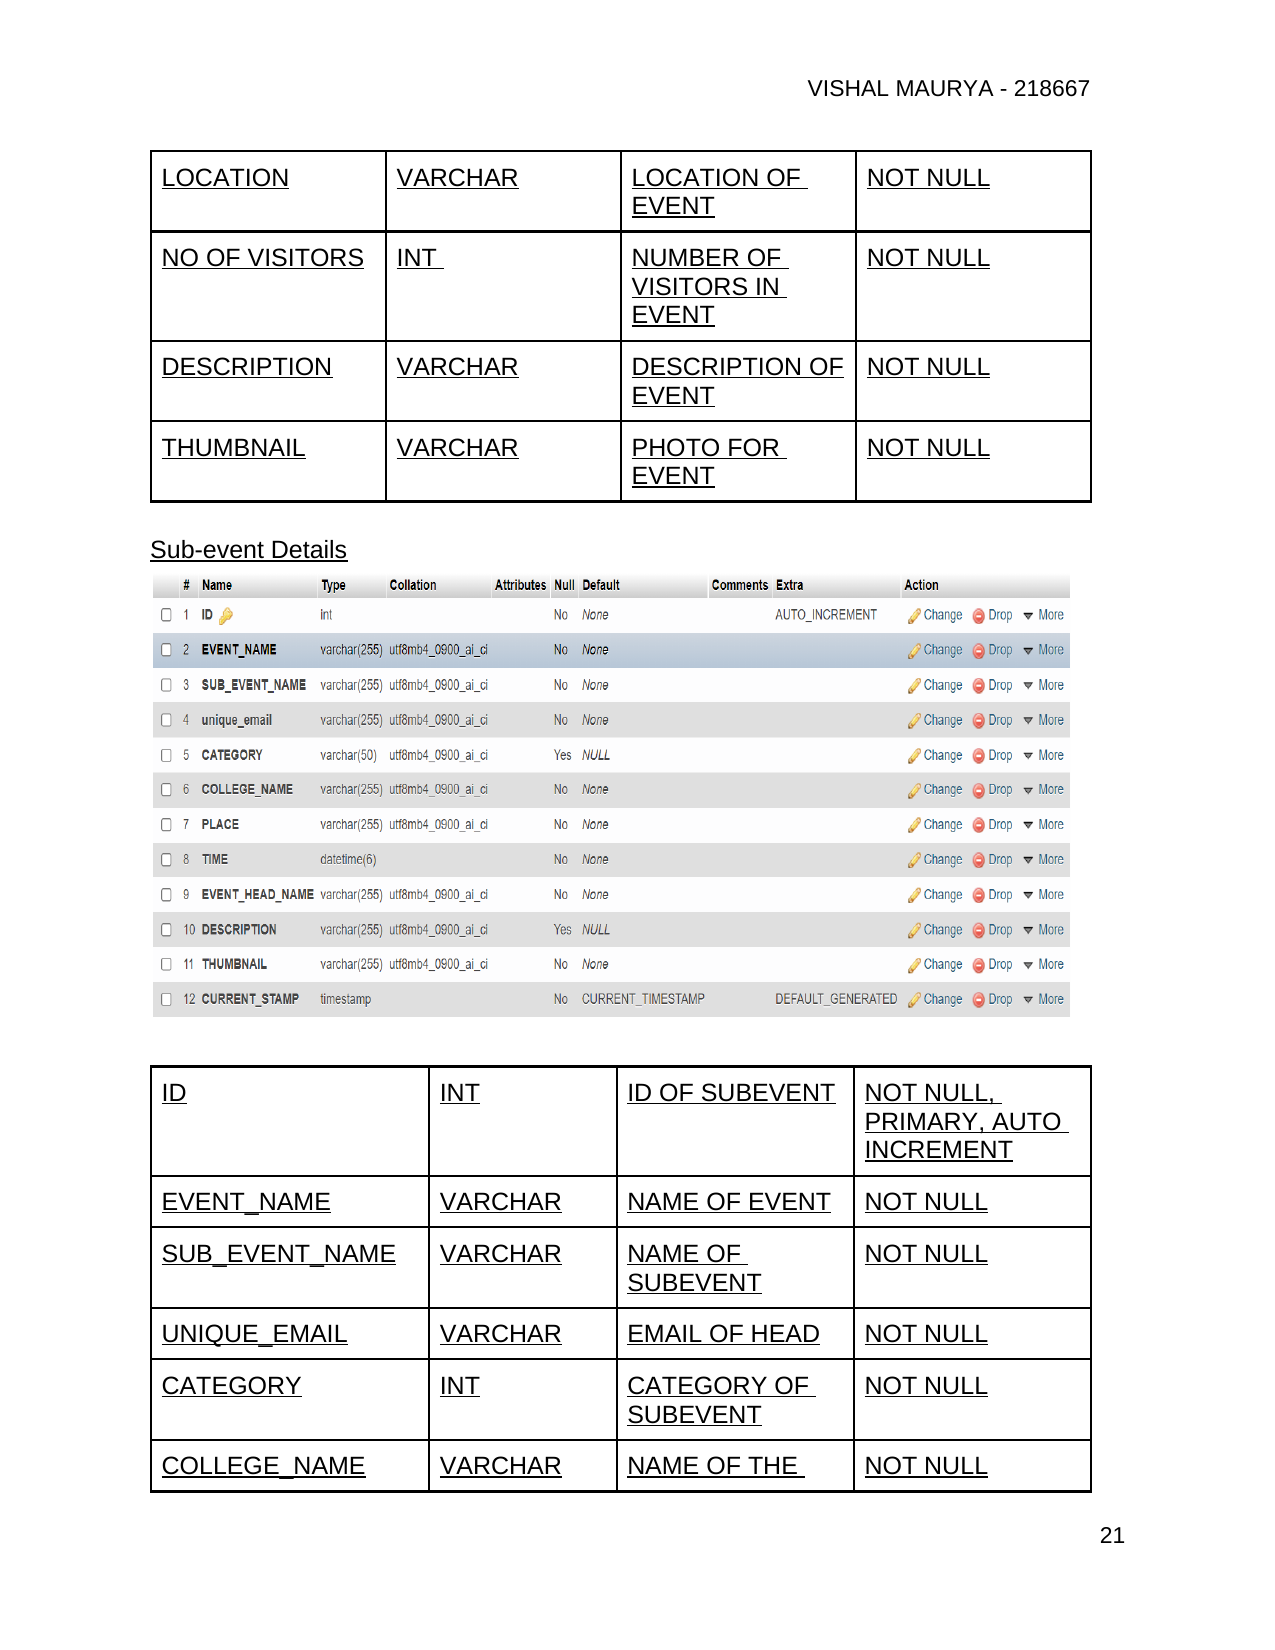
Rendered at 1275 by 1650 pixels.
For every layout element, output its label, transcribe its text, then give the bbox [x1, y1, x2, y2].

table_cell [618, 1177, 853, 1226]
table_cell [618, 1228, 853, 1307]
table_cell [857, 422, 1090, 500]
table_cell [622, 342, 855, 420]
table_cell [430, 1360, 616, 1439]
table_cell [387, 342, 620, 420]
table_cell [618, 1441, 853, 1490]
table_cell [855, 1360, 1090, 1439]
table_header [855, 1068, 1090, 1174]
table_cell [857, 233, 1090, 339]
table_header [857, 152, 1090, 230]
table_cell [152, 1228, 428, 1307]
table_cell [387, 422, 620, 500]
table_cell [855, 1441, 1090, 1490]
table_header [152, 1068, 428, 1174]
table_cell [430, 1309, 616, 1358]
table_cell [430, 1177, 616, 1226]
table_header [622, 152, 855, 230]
text Sub-event Details [150, 536, 1125, 564]
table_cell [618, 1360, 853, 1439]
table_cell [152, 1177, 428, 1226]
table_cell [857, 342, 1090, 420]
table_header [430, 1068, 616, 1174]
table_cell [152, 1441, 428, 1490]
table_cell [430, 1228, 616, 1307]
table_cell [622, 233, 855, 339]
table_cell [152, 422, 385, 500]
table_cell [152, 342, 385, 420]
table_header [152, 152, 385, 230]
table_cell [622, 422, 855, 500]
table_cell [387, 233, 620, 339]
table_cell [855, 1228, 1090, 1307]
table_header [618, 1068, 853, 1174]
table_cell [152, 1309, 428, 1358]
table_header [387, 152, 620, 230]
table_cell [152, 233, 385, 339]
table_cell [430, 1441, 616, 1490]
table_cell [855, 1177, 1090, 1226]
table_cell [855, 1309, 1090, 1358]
picture [150, 568, 1091, 1029]
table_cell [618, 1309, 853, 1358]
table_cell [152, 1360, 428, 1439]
